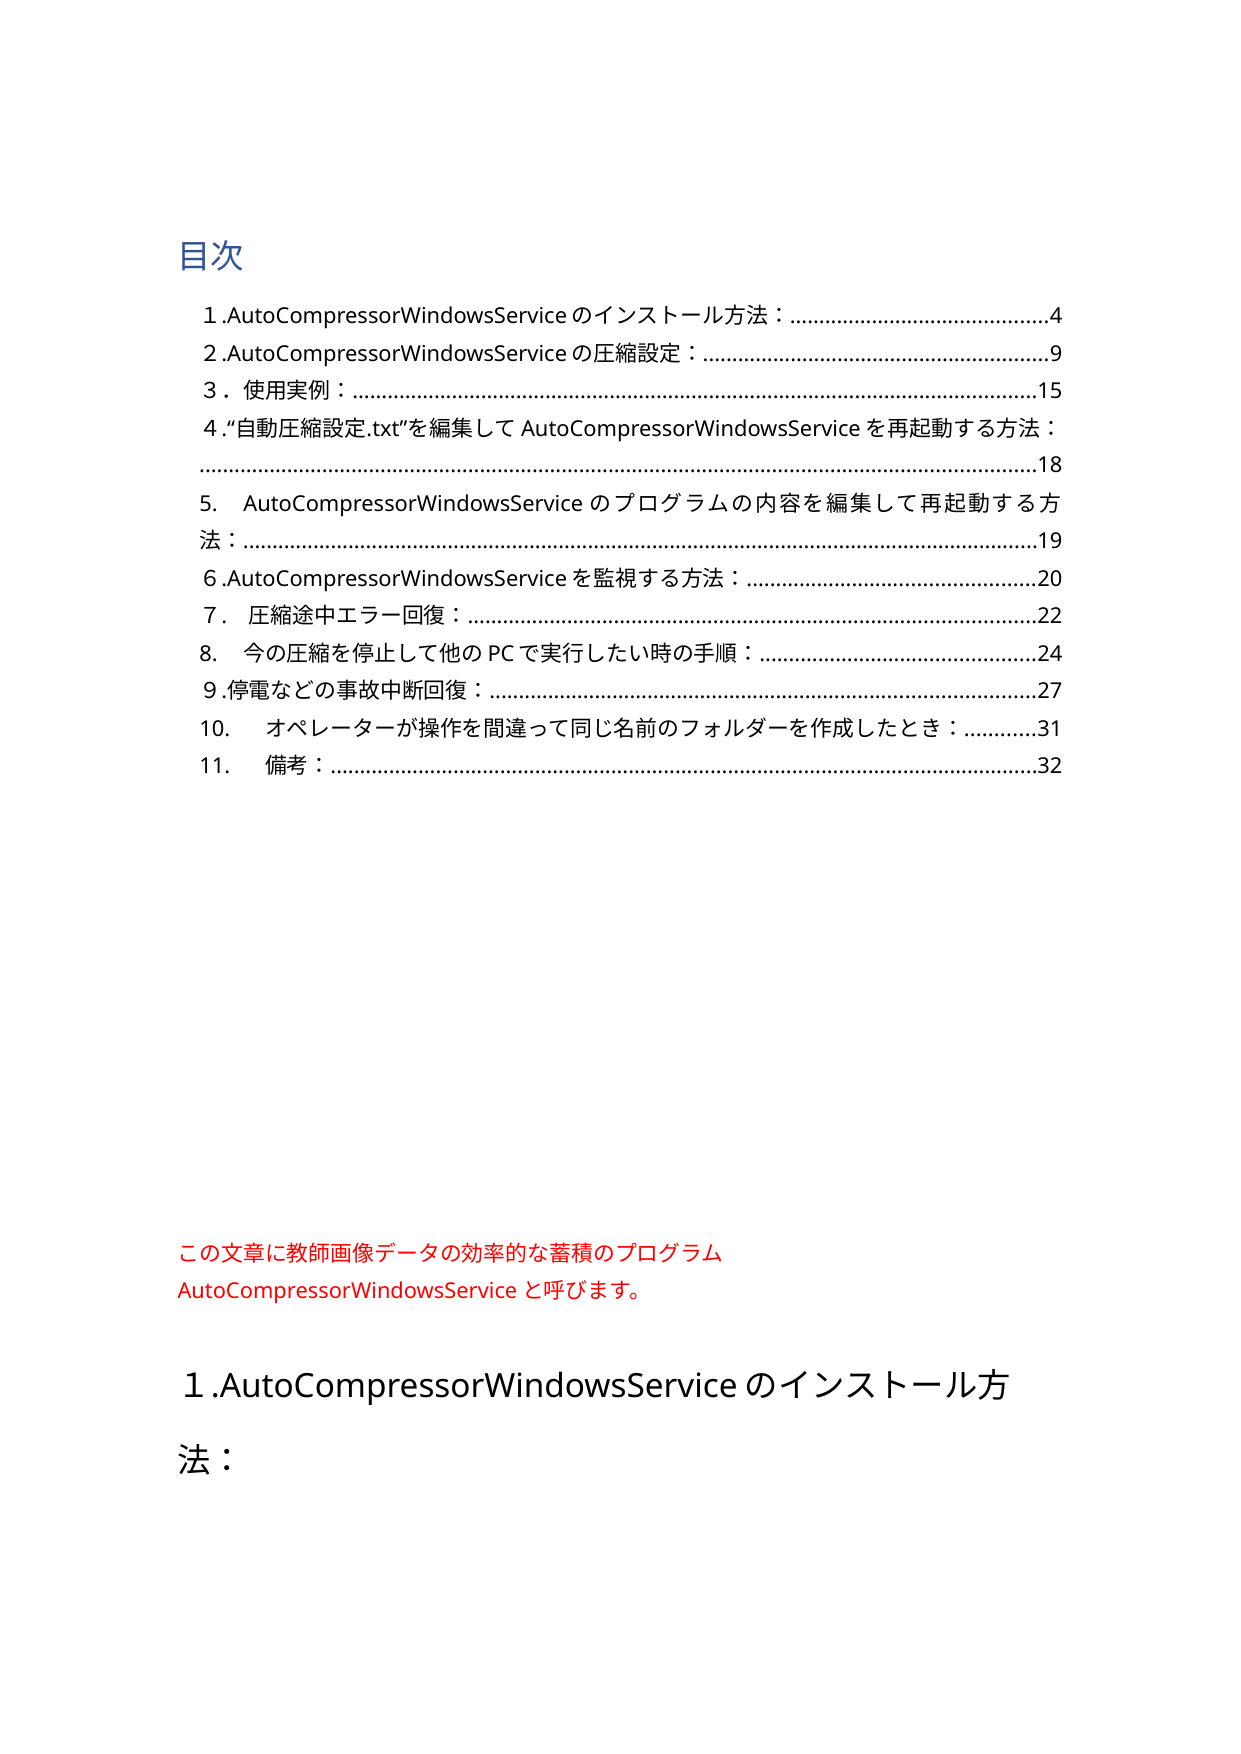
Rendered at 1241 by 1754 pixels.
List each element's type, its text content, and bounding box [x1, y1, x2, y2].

subtitle １.AutoCompressorWindowsServiceのインストール方法： [177, 1346, 1063, 1496]
text この文章に教師画像データの効率的な蓄積のプログラムAutoCompressorWindowsServiceと呼びます。 [177, 1233, 1063, 1308]
